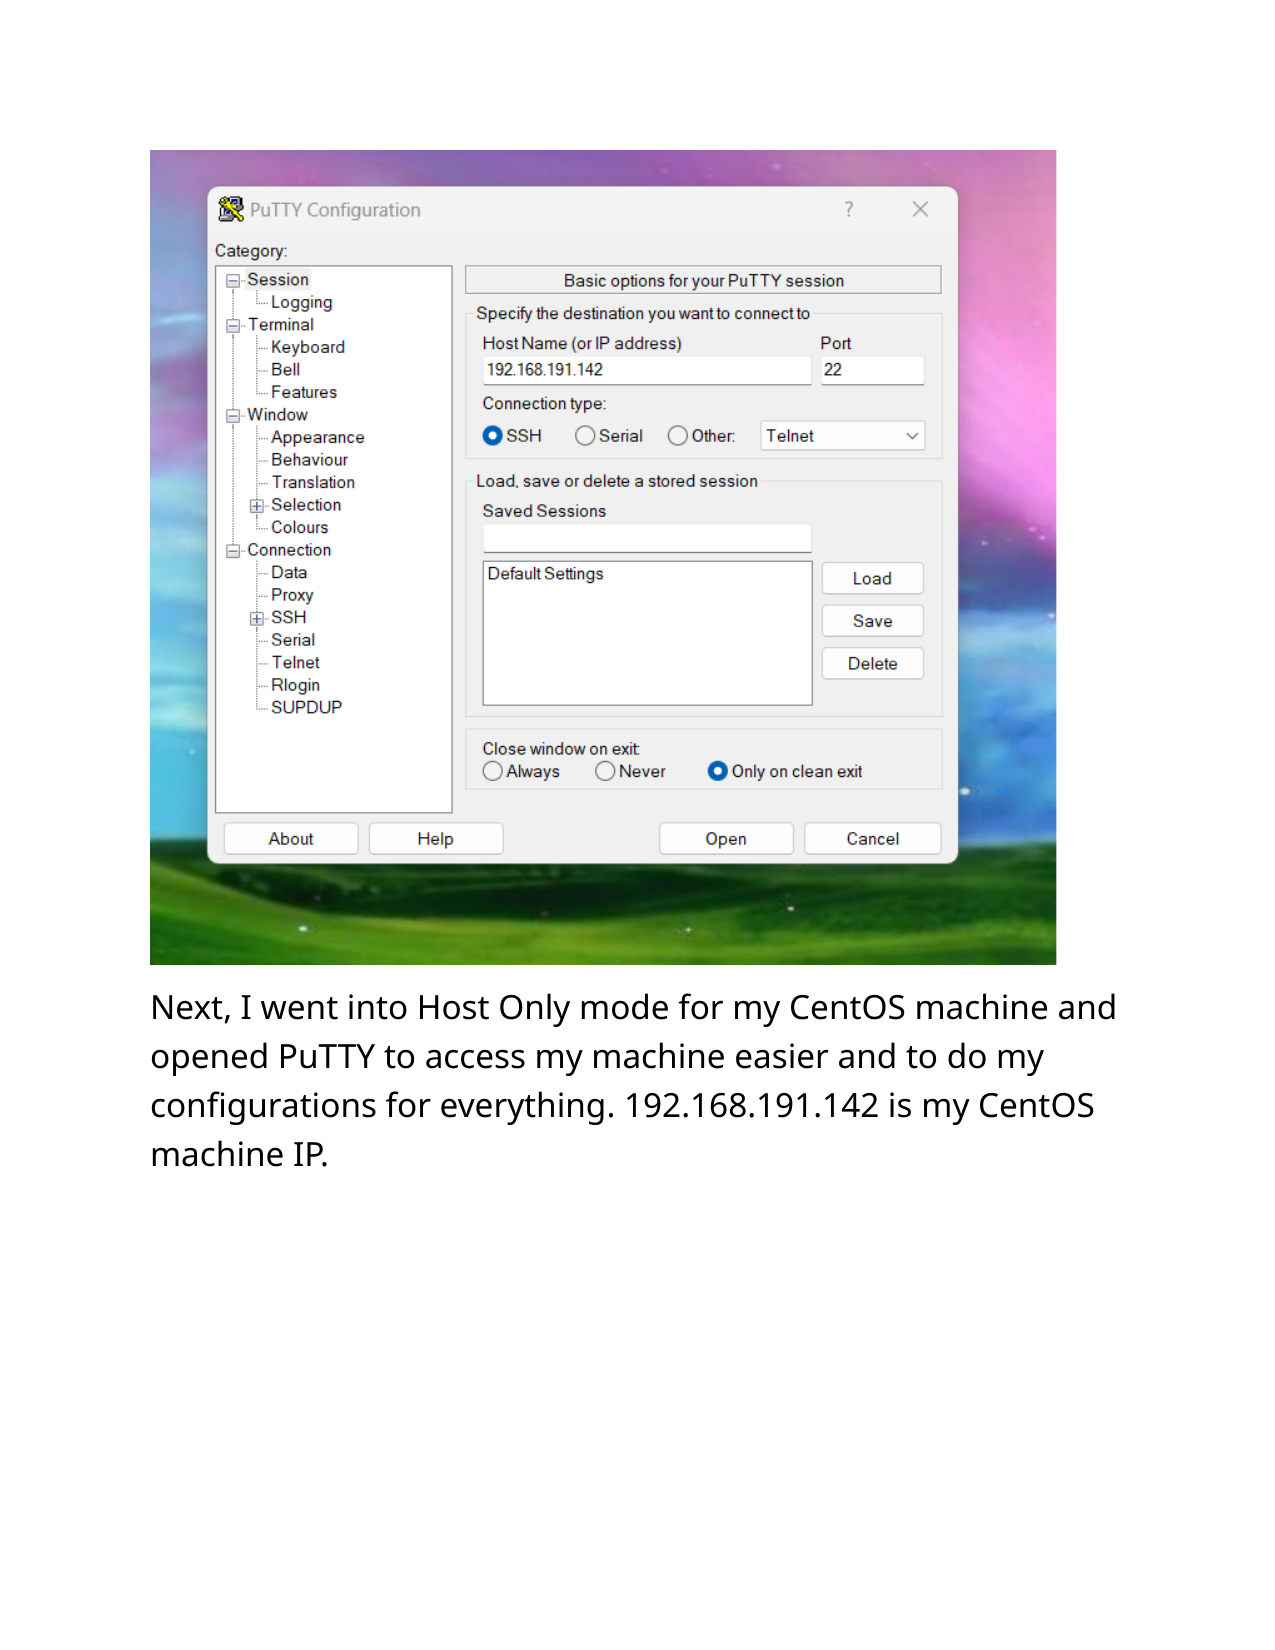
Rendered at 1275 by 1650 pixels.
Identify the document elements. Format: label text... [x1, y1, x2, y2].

picture [150, 150, 1057, 965]
text Next, I went into Host Only mode for my CentOS machine and opened PuTTY to access my machine easier and to do my configurations for everything. 192.168.191.142 is my CentOS machine IP. [150, 984, 1125, 1176]
